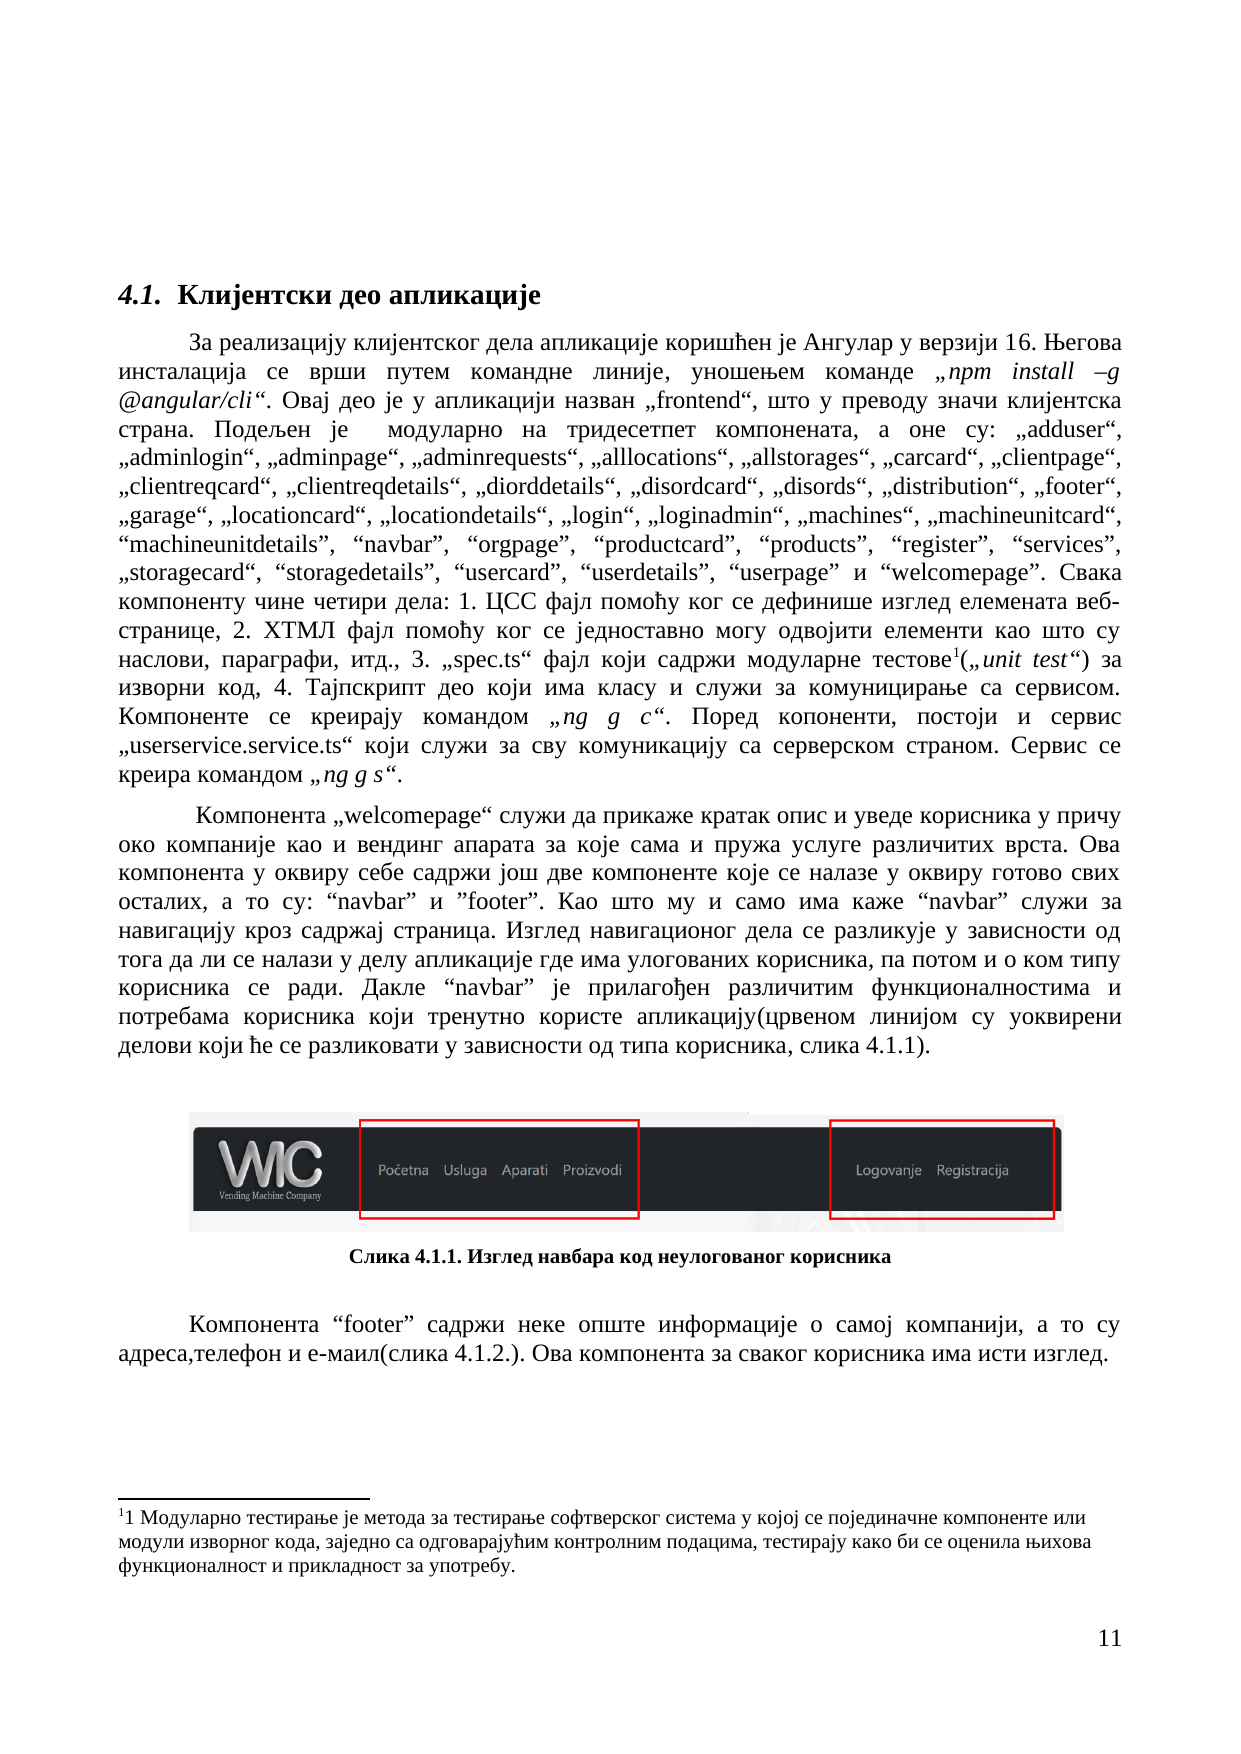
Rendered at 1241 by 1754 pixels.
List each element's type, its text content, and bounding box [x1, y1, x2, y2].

text Компонента “footer” садржи неке опште информације о самој компанији, а то су адреса,телефон и е-маил(слика 4.1.2.). Ова компонента за сваког корисника има исти изглед. [118, 1309, 1122, 1367]
picture [188, 1112, 1065, 1232]
text За реализацију клијентског дела апликације коришћен је Ангулар у верзији 16. Његова инсталација се врши путем командне линије, уношењем команде „npm install –g @angular/cli“. Овај део је у апликацији назван „frontend“, што у преводу значи клијентска страна. Подељен је модуларно на тридесетпет компонената, а оне су: „adduser“, „adminlogin“, „adminpage“, „adminrequests“, „alllocations“, „allstorages“, „carcard“, „clientpage“, „clientreqcard“, „clientreqdetails“, „diorddetails“, „disordcard“, „disords“, „distribution“, „footer“, „garage“, „locationcard“, „locationdetails“, „login“, „loginadmin“, „machines“, „machineunitcard“, “machineunitdetails”, “navbar”, “orgpage”, “productcard”, “products”, “register”, “services”, „storagecard“, “storagedetails”, “usercard”, “userdetails”, “userpage” и “welcomepage”. Свака компоненту чине четири дела: 1. ЦСС фајл помоћу ког се дефинише изглед елемената веб-странице, 2. ХТМЛ фајл помоћу ког се једноставно могу одвојити елементи као што су наслови, параграфи, итд., 3. „spec.ts“ фајл који садржи модуларне тестове(„unit test“) за изворни код, 4. Тајпскрипт део који има класу и служи за комуницирање са сервисом. Компоненте се креирају командом „ng g c“. Поред копоненти, постоји и сервис „userservice.service.ts“ који служи за сву комуникацију са серверском страном. Сервис се креира командом „ng g s“. [118, 327, 1122, 787]
text Клијентски део апликације [118, 277, 1122, 311]
text Компонента „welcomepage“ служи да прикаже кратак опис и уведе корисника у причу око компаније као и вендинг апарата за које сама и пружа услуге различитих врста. Ова компонента у оквиру себе садржи још две компоненте које се налазе у оквиру готово свих осталих, а то су: “navbar” и ”footer”. Као што му и само има каже “navbar” служи за навигацију кроз садржај страница. Изглед навигационог дела се разликује у зависности од тога да ли се налази у делу апликације где има улогованих корисника, па потом и о ком типу корисника се ради. Дакле “navbar” је прилагођен различитим функционалностима и потребама корисника који тренутно користе апликацију(црвеном линијом су уоквирени делови који ће се разликовати у зависности од типа корисника, слика 4.1.1). [118, 800, 1122, 1059]
text Слика 4.1.1. Изглед навбара код неулогованог корисника [118, 1244, 1122, 1268]
